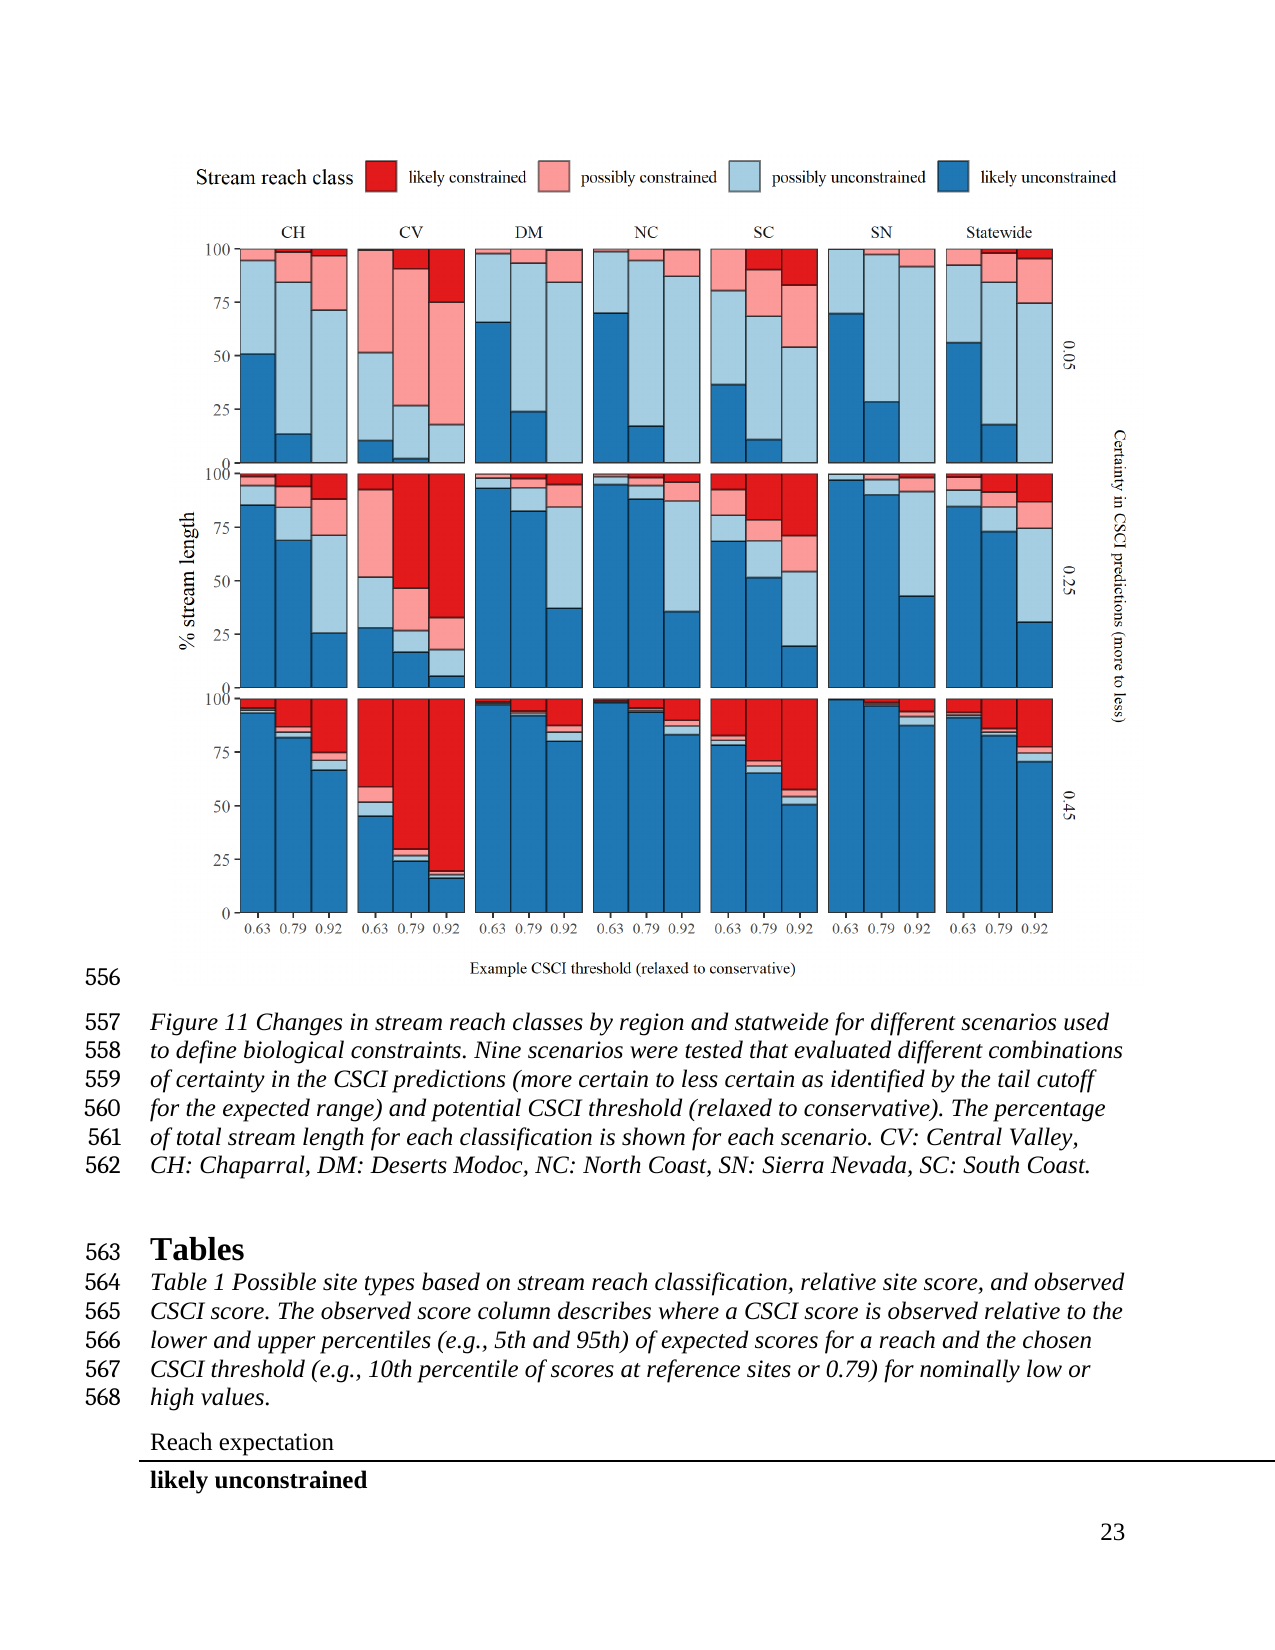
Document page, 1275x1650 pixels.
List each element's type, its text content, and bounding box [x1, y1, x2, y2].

subtitle Tables [150, 1229, 1125, 1267]
table_header Reach expectation [139, 1424, 1275, 1460]
table_cell likely unconstrained [139, 1462, 1275, 1498]
text Table 1 Possible site types based on stream reach classification, relative site score, and observed CSCI score. The observed score column describes where a CSCI score is observed relative to the lower and upper percentiles (e.g., 5th and 95th) of expected scores for a reach and the chosen CSCI threshold (e.g., 10th percentile of scores at reference sites or 0.79) for nominally low or high values. [150, 1267, 1125, 1411]
text Figure 11 Changes in stream reach classes by region and statweide for different scenarios used to define biological constraints. Nine scenarios were tested that evaluated different combinations of certainty in the CSCI predictions (more certain to less certain as identified by the tail cutoff for the expected range) and potential CSCI threshold (relaxed to conservative). The percentage of total stream length for each classification is shown for each scenario. CV: Central Valley, CH: Chaparral, DM: Deserts Modoc, NC: North Coast, SN: Sierra Nevada, SC: South Coast. [150, 1007, 1125, 1179]
picture [168, 150, 1144, 986]
